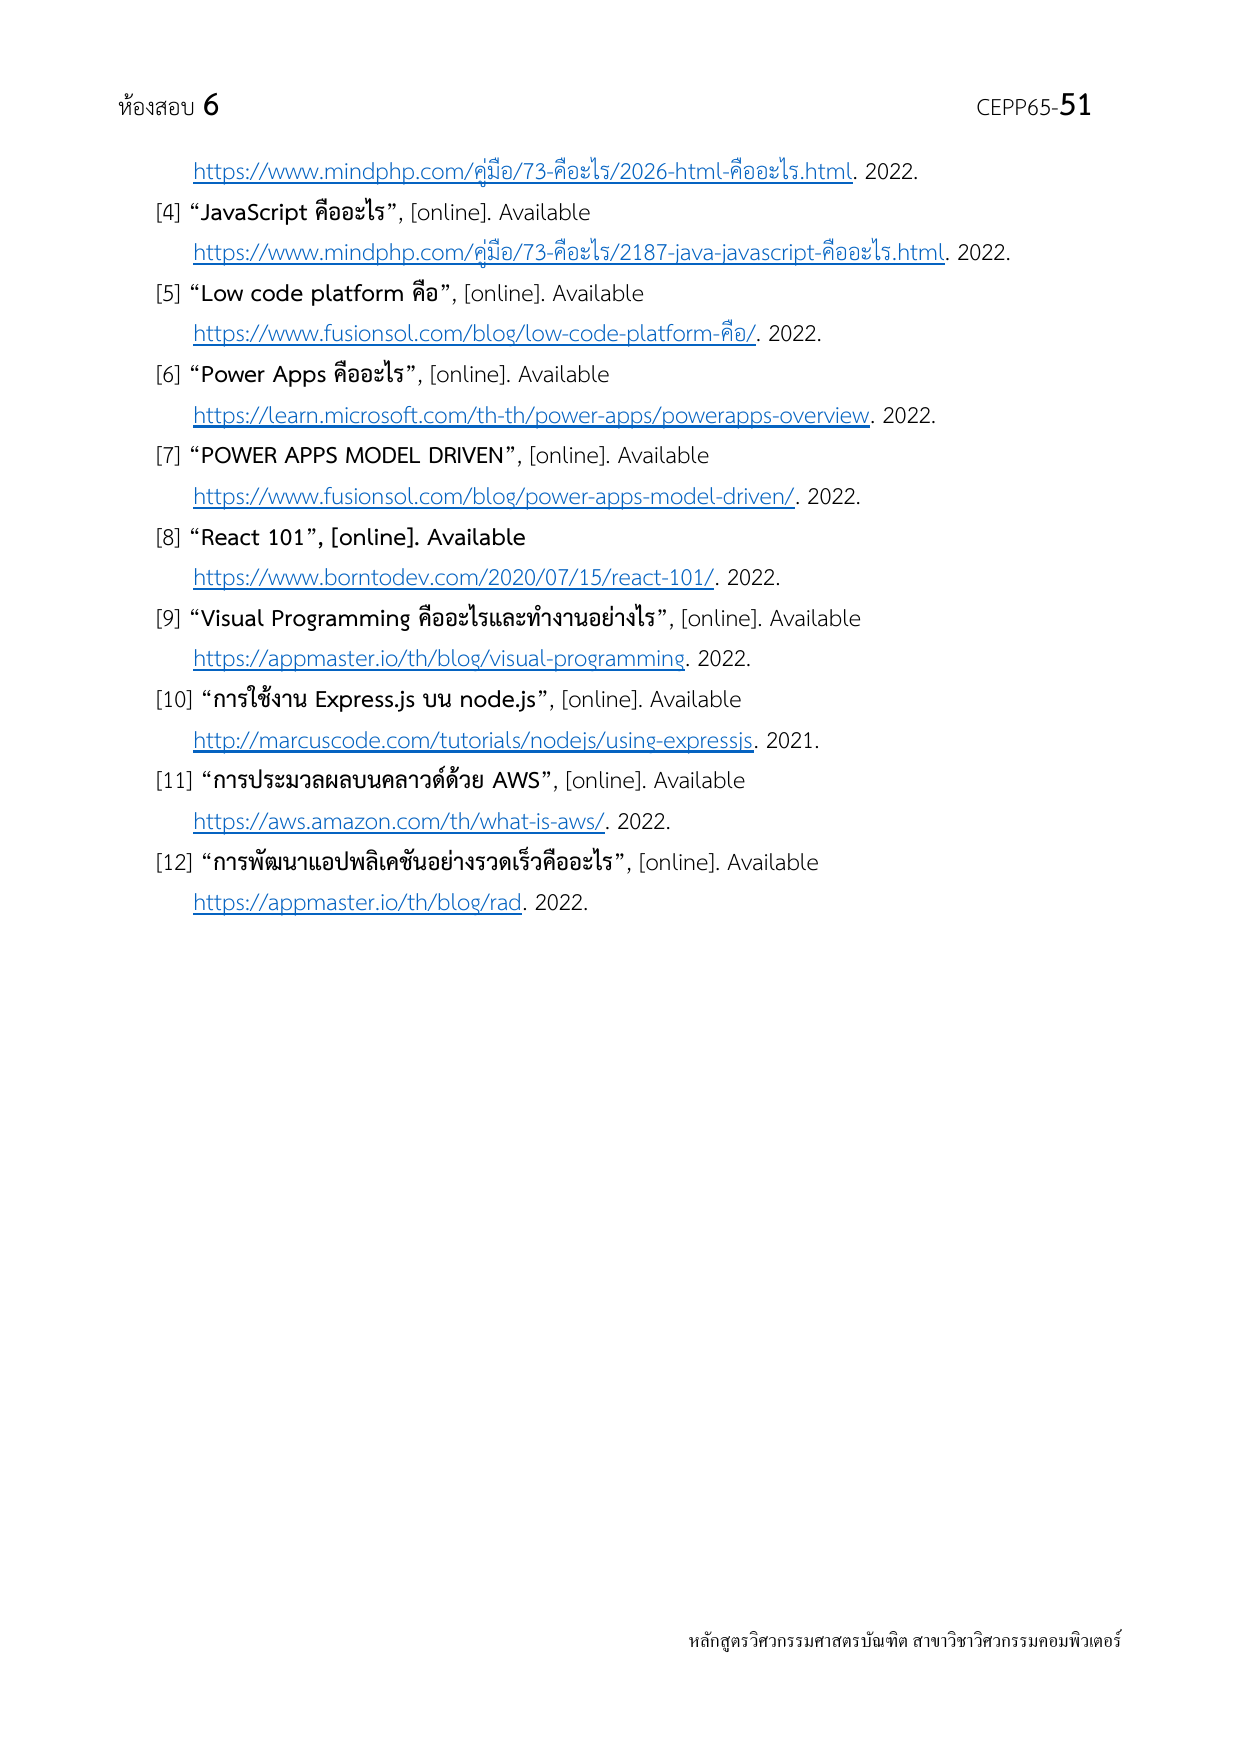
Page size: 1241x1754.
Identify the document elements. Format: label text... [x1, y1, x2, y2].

list http://marcuscode.com/tutorials/nodejs/using-expressjs. 2021. [156, 719, 1122, 756]
list [10] “การใช้งาน Express.js บน node.js”, [online]. Available [156, 678, 1122, 716]
list https://appmaster.io/th/blog/rad. 2022. [156, 881, 1122, 919]
list https://aws.amazon.com/th/what-is-aws/. 2022. [156, 800, 1122, 838]
list https://learn.microsoft.com/th-th/power-apps/powerapps-overview. 2022. [156, 394, 1122, 431]
list [7] “POWER APPS MODEL DRIVEN”, [online]. Available [156, 434, 1122, 472]
list https://www.mindphp.com/คู่มือ/73-คือะไร/2026-html-คืออะไร.html. 2022. [156, 150, 1122, 188]
list [8] “React 101”, [online]. Available [156, 516, 1122, 553]
list https://www.fusionsol.com/blog/low-code-platform-คือ/. 2022. [156, 312, 1122, 350]
list https://www.borntodev.com/2020/07/15/react-101/. 2022. [156, 556, 1122, 594]
list [11] “การประมวลผลบนคลาวด์ด้วย AWS”, [online]. Available [156, 759, 1122, 797]
list [4] “JavaScript คืออะไร”, [online]. Available [156, 191, 1122, 228]
list [6] “Power Apps คืออะไร”, [online]. Available [156, 353, 1122, 391]
list [5] “Low code platform คือ”, [online]. Available [156, 272, 1122, 309]
list https://www.fusionsol.com/blog/power-apps-model-driven/. 2022. [156, 475, 1122, 513]
list [12] “การพัฒนาแอปพลิเคชันอย่างรวดเร็วคืออะไร”, [online]. Available [156, 841, 1122, 878]
list [9] “Visual Programming คืออะไรและทำงานอย่างไร”, [online]. Available [156, 597, 1122, 634]
list https://www.mindphp.com/คู่มือ/73-คือะไร/2187-java-javascript-คืออะไร.html. 2022. [156, 231, 1122, 269]
list https://appmaster.io/th/blog/visual-programming. 2022. [156, 637, 1122, 675]
